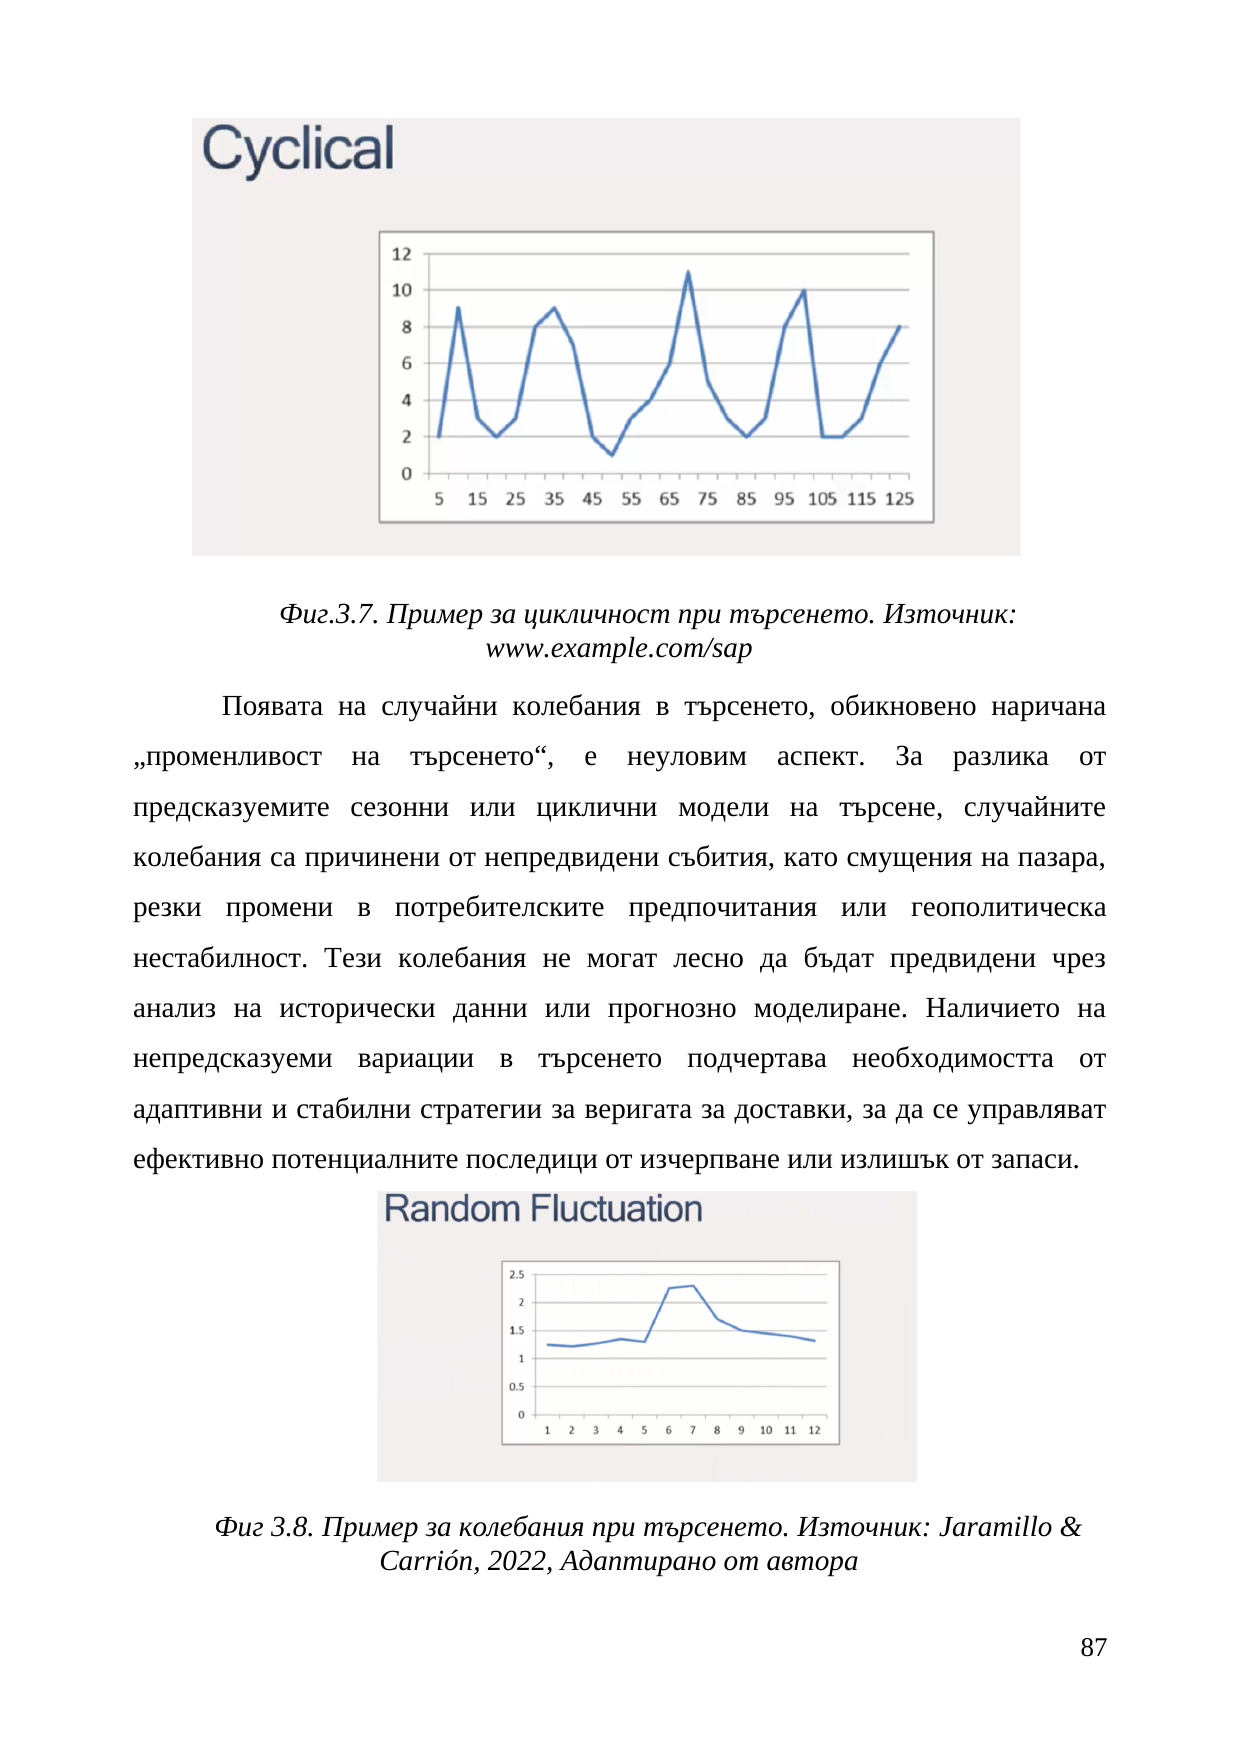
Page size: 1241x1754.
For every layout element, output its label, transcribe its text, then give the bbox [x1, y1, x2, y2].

picture [377, 1191, 918, 1482]
title Фиг 3.8. Пример за колебания при търсенето. Източник: Jaramillo & Carrión, 2022, Адаптирано от автора [133, 1509, 1107, 1576]
title Фиг.3.7. Пример за цикличност при търсенето. Източник: www.example.com/sap [133, 596, 1107, 663]
picture [192, 118, 1021, 556]
text Появата на случайни колебания в търсенето, обикновено наричана „променливост на търсенето“, е неуловим аспект. За разлика от предсказуемите сезонни или циклични модели на търсене, случайните колебания са причинени от непредвидени събития, като смущения на пазара, резки промени в потребителските предпочитания или геополитическа нестабилност. Тези колебания не могат лесно да бъдат предвидени чрез анализ на исторически данни или прогнозно моделиране. Наличието на непредсказуеми вариации в търсенето подчертава необходимостта от адаптивни и стабилни стратегии за веригата за доставки, за да се управляват ефективно потенциалните последици от изчерпване или излишък от запаси. [133, 688, 1107, 1174]
